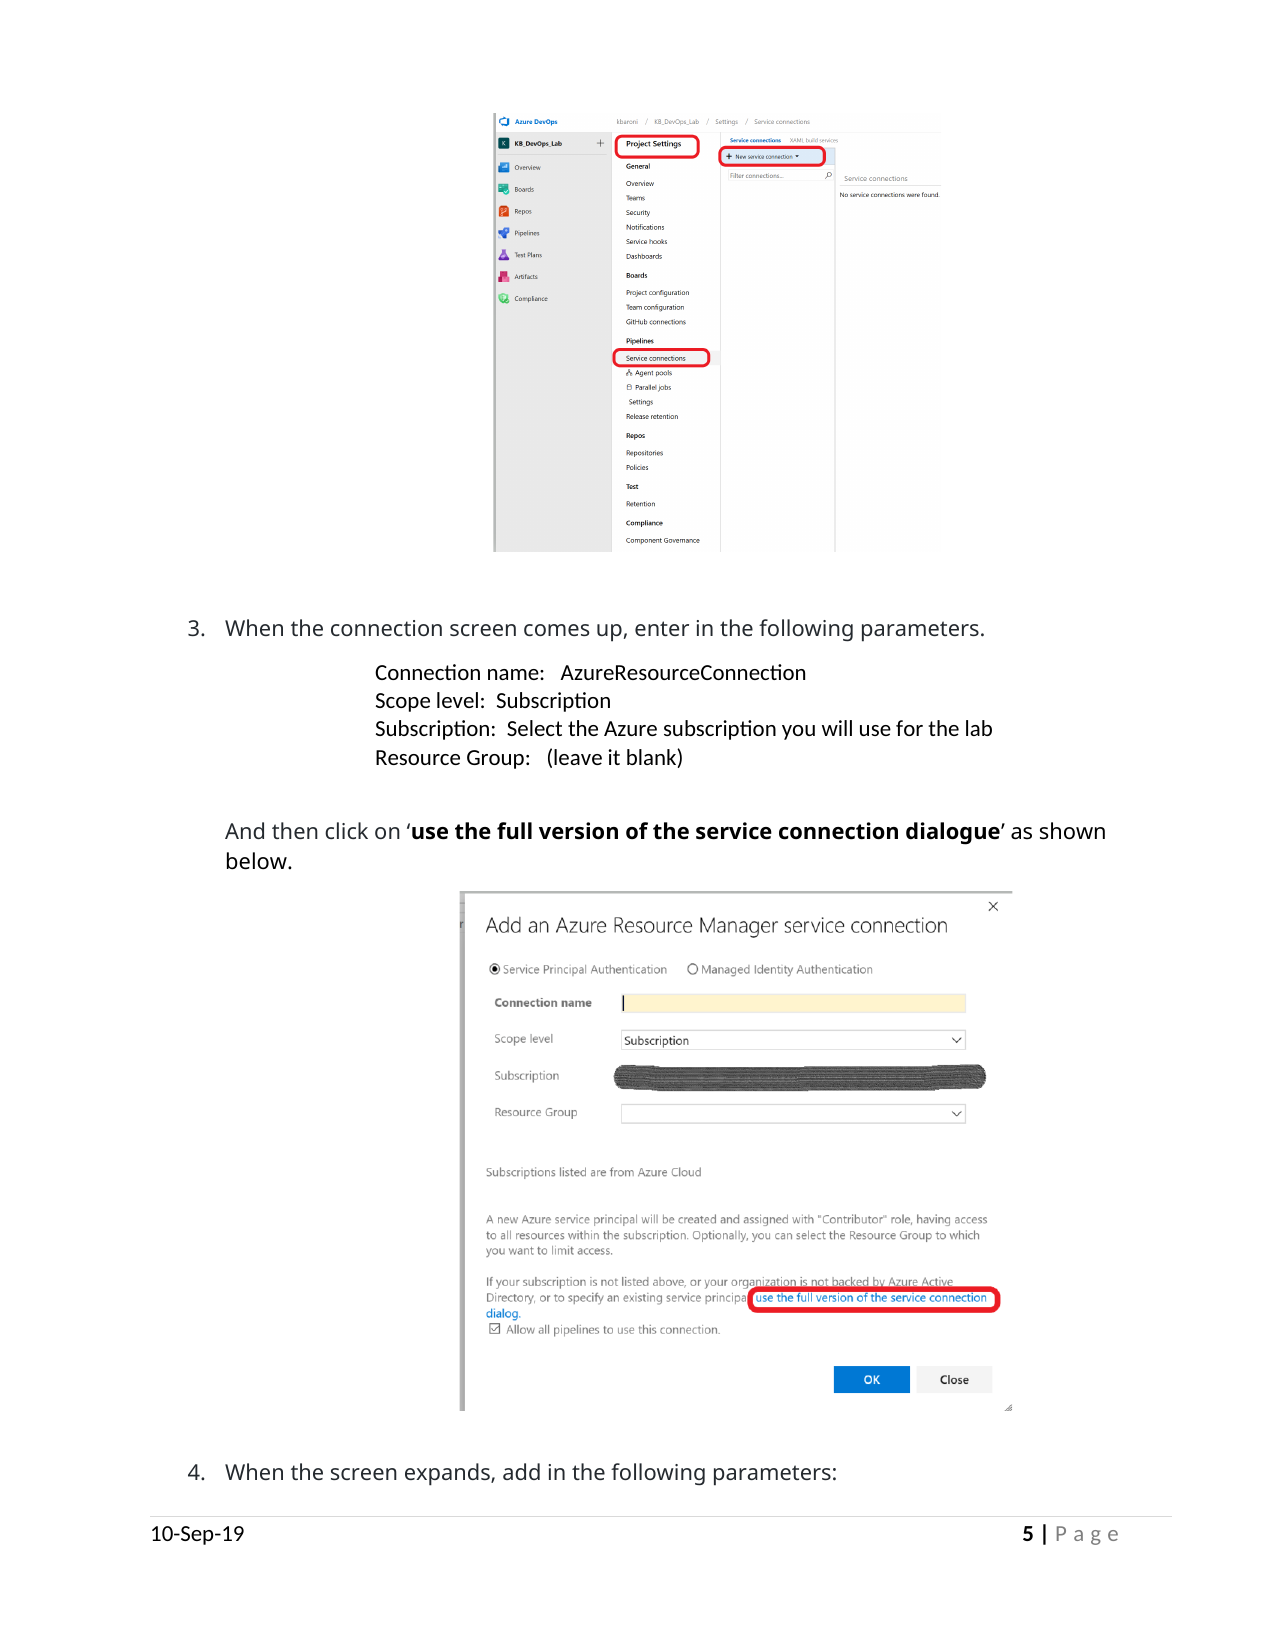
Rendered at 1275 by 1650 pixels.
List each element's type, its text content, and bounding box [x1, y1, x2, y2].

text Subscription: Select the Azure subscription you will use for the lab [375, 714, 1172, 743]
list When the screen expands, add in the following parameters: [187, 1456, 1172, 1486]
text Connection name: AzureResourceConnection [375, 658, 1172, 687]
list When the connection screen comes up, enter in the following parameters. [187, 613, 1172, 643]
text Scope level: Subscription [375, 687, 1172, 714]
text Resource Group: (leave it blank) [375, 743, 1172, 771]
text And then click on ‘use the full version of the service connection dialogue’ as shown below. [225, 816, 1172, 876]
picture [493, 113, 942, 552]
picture [459, 891, 1013, 1411]
